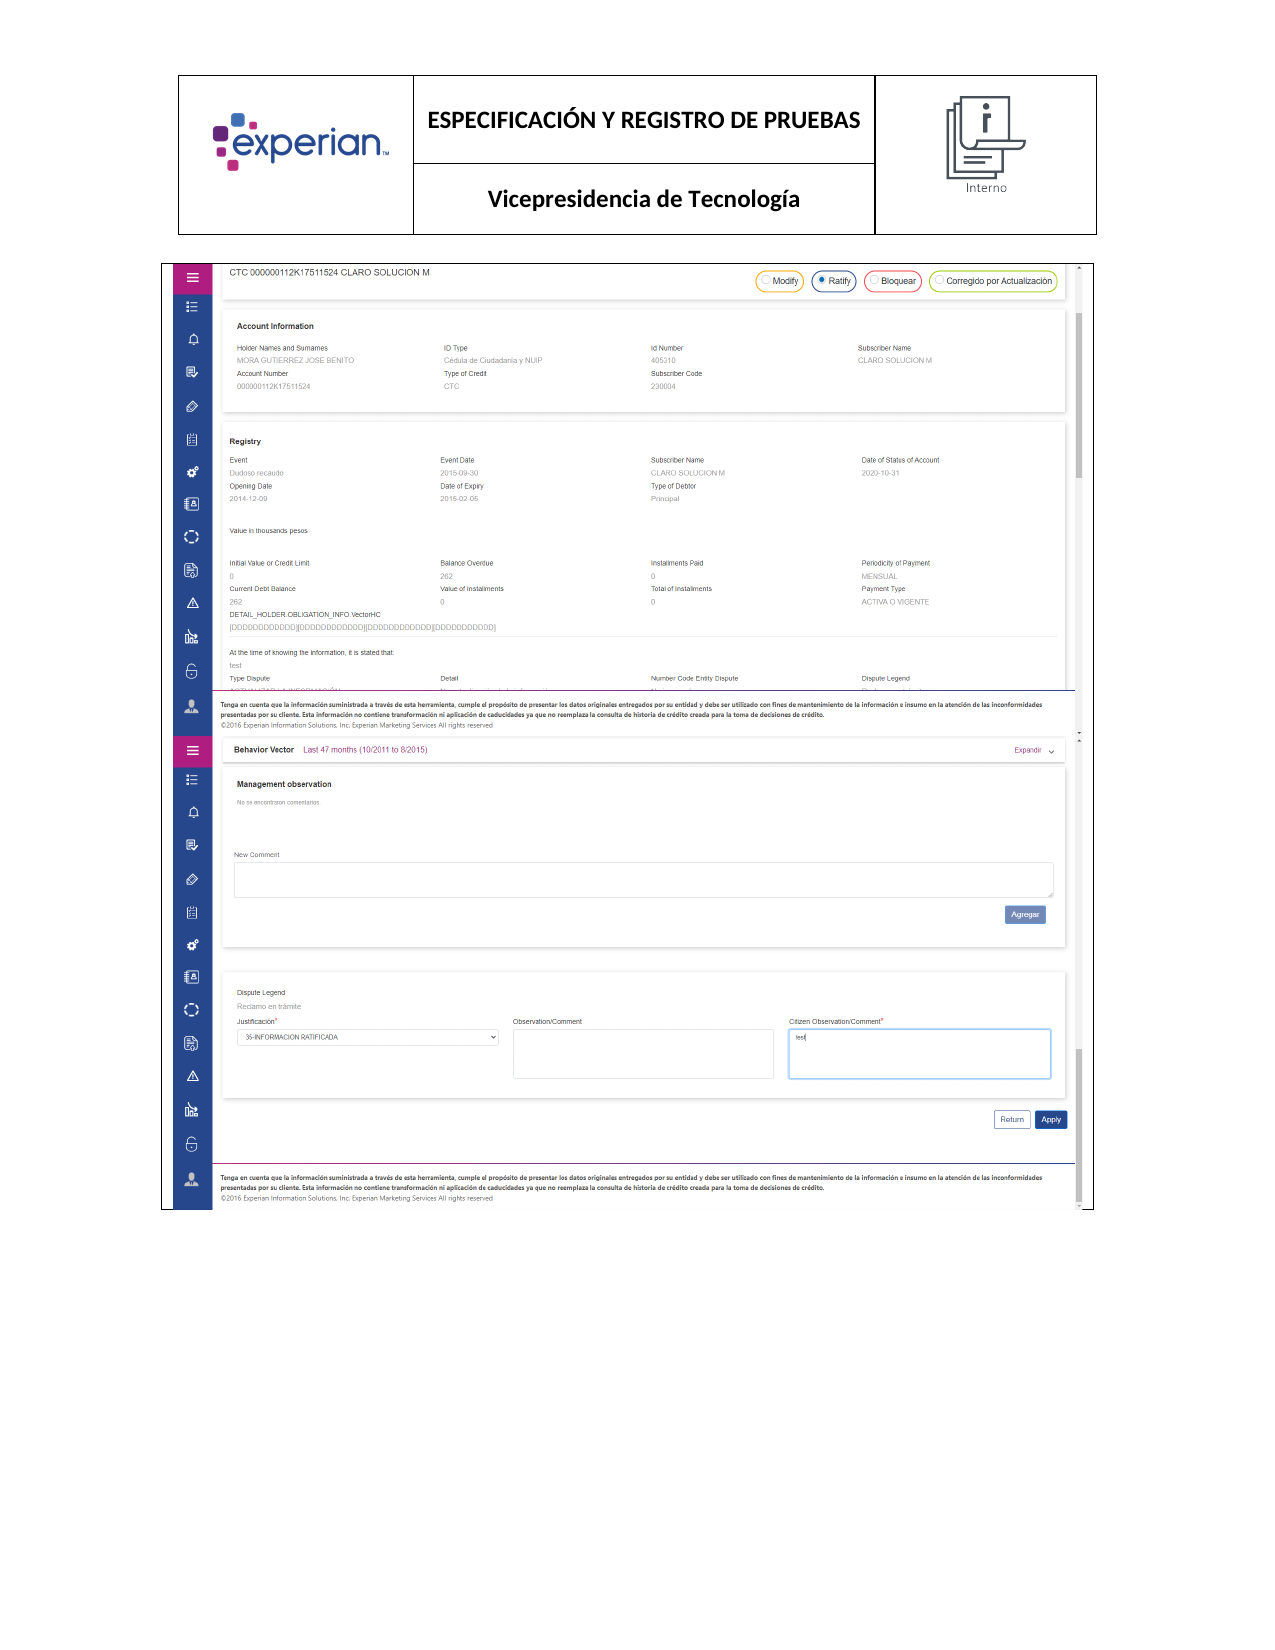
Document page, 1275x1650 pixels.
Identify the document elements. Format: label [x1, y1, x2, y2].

picture [946, 91, 1026, 193]
table_cell [1083, 264, 1093, 1209]
picture [191, 91, 401, 192]
table_cell [162, 264, 173, 1209]
picture [173, 264, 1083, 1210]
